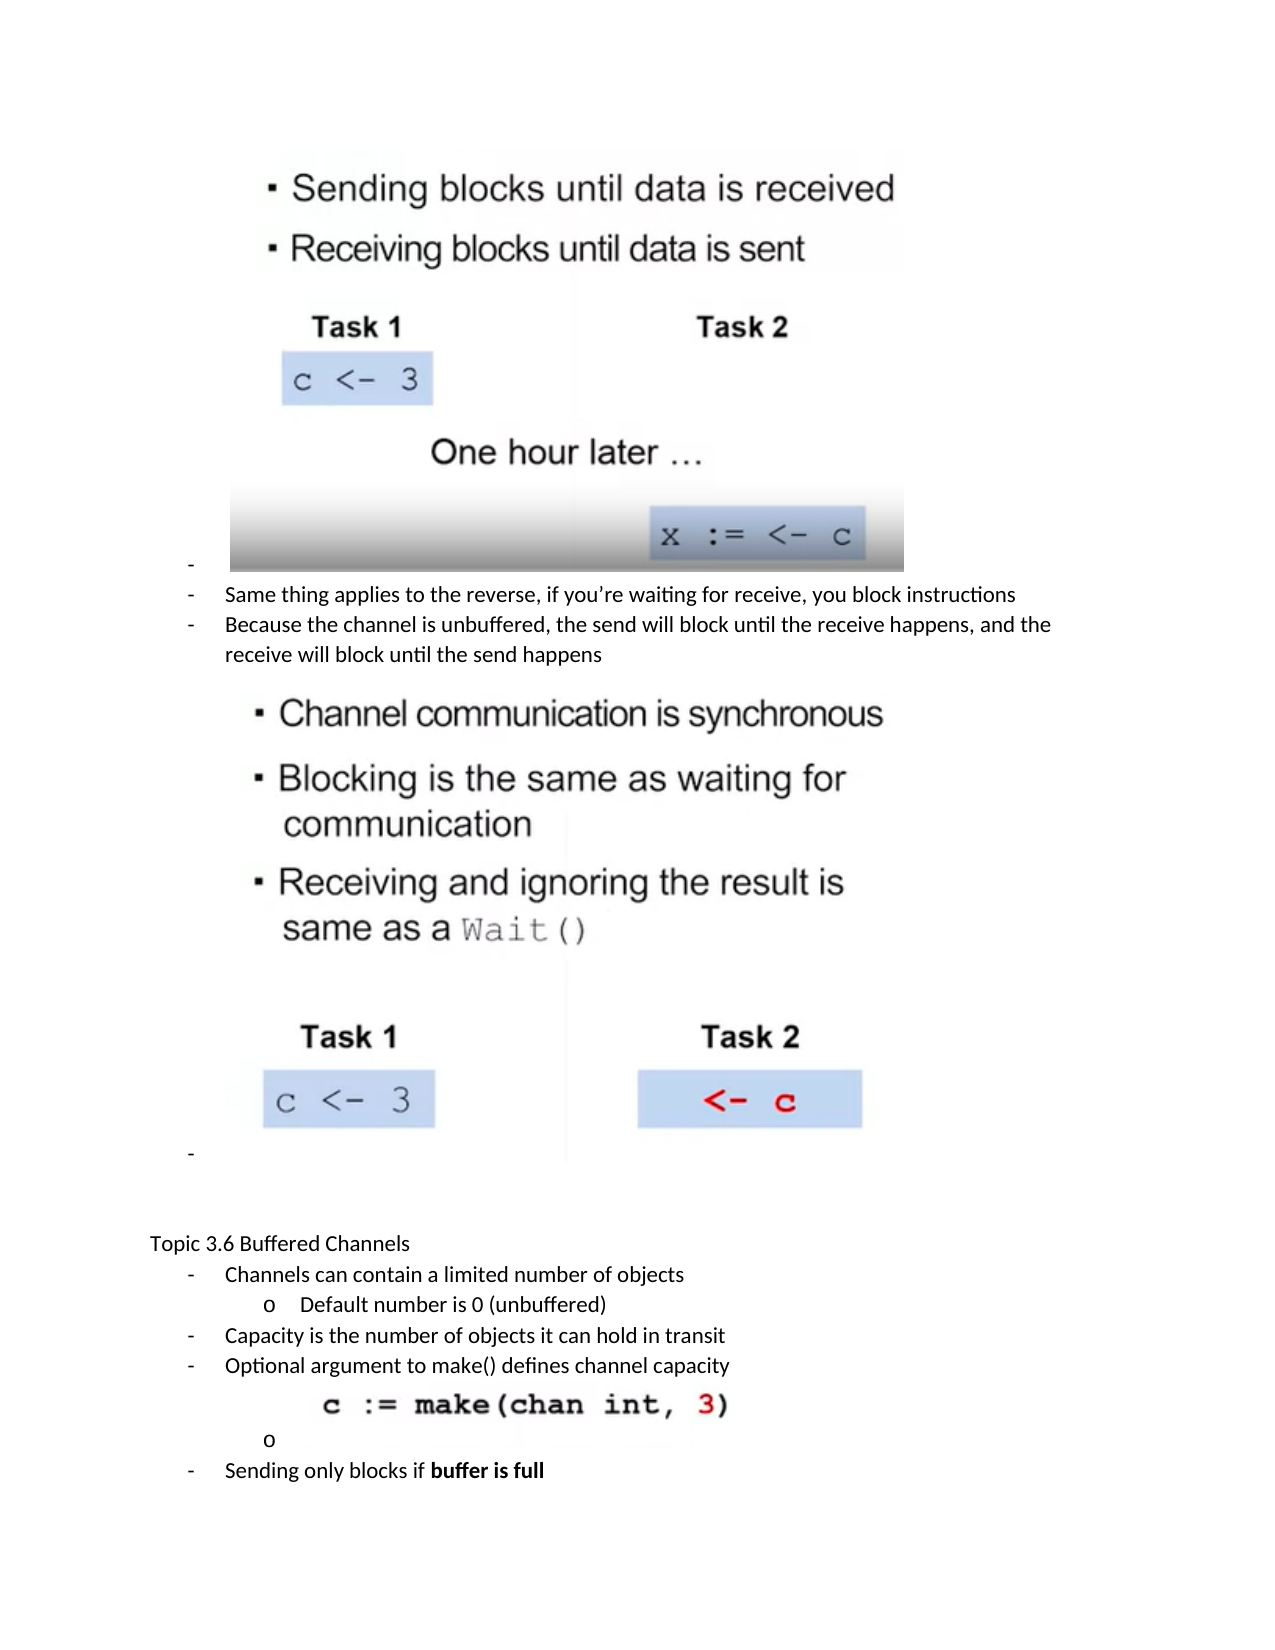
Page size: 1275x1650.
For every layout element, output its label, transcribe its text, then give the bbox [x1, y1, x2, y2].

picture [300, 1381, 744, 1448]
list Because the channel is unbuffered, the send will block until the receive happens, and the receive will block until the send happens [187, 610, 1125, 668]
picture [225, 670, 893, 1162]
picture [230, 150, 904, 572]
list Optional argument to make() defines channel capacity [187, 1352, 1125, 1380]
list Default number is 0 (unbuffered) [262, 1290, 1125, 1319]
list Sending only blocks if buffer is full [187, 1456, 1125, 1484]
list Same thing applies to the reverse, if you’re waiting for receive, you block instructions [187, 580, 1125, 608]
list Topic 3.6 Buffered Channels [150, 1229, 1125, 1258]
list Channels can contain a limited number of objects [187, 1260, 1125, 1288]
list Capacity is the number of objects it can hold in transit [187, 1321, 1125, 1349]
